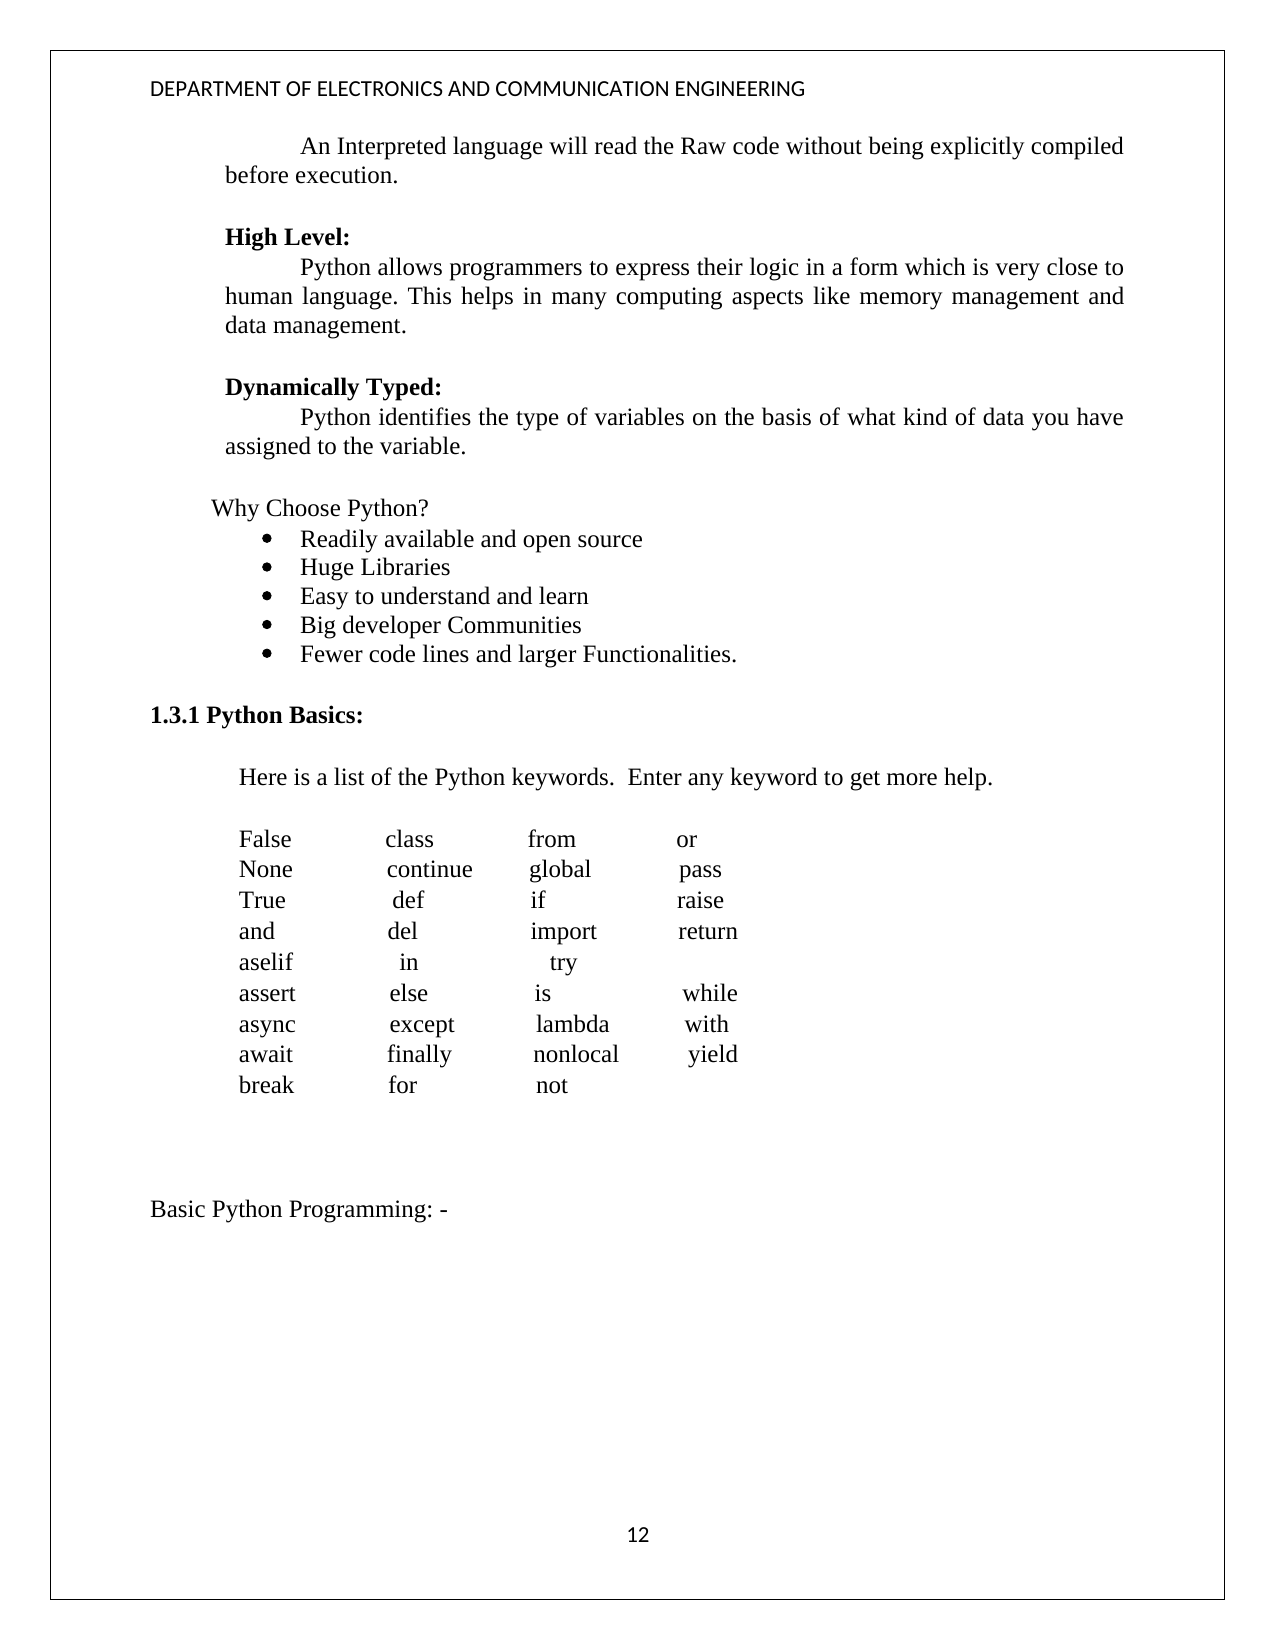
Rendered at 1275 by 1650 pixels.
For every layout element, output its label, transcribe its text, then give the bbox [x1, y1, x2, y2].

list Big developer Communities [262, 610, 1125, 639]
text None continue global pass [239, 854, 1125, 883]
text Python identifies the type of variables on the basis of what kind of data you have assigned to the variable. [225, 402, 1125, 460]
list Huge Libraries [262, 552, 1125, 581]
text Dynamically Typed: [225, 372, 1125, 400]
text Here is a list of the Python keywords. Enter any keyword to get more help. [239, 762, 1125, 791]
text async except lambda with [239, 1009, 1125, 1037]
text True def if raise [239, 885, 1125, 914]
text Why Choose Python? [211, 493, 1125, 522]
text False class from or [239, 824, 1125, 852]
text break for not [239, 1070, 1125, 1099]
text await finally nonlocal yield [239, 1039, 1125, 1068]
text Basic Python Programming: - [150, 1194, 1125, 1222]
text aselif in try [239, 947, 1125, 976]
text High Level: [225, 222, 1125, 250]
list Readily available and open source [262, 524, 1125, 552]
text and del import return [239, 916, 1125, 945]
text An Interpreted language will read the Raw code without being explicitly compiled before execution. [225, 131, 1125, 189]
list Fewer code lines and larger Functionalities. [262, 639, 1125, 667]
list Easy to understand and learn [262, 581, 1125, 610]
text Python allows programmers to express their logic in a form which is very close to human language. This helps in many computing aspects like memory management and data management. [225, 252, 1125, 339]
text assert else is while [239, 978, 1125, 1007]
text 1.3.1 Python Basics: [150, 700, 1125, 729]
